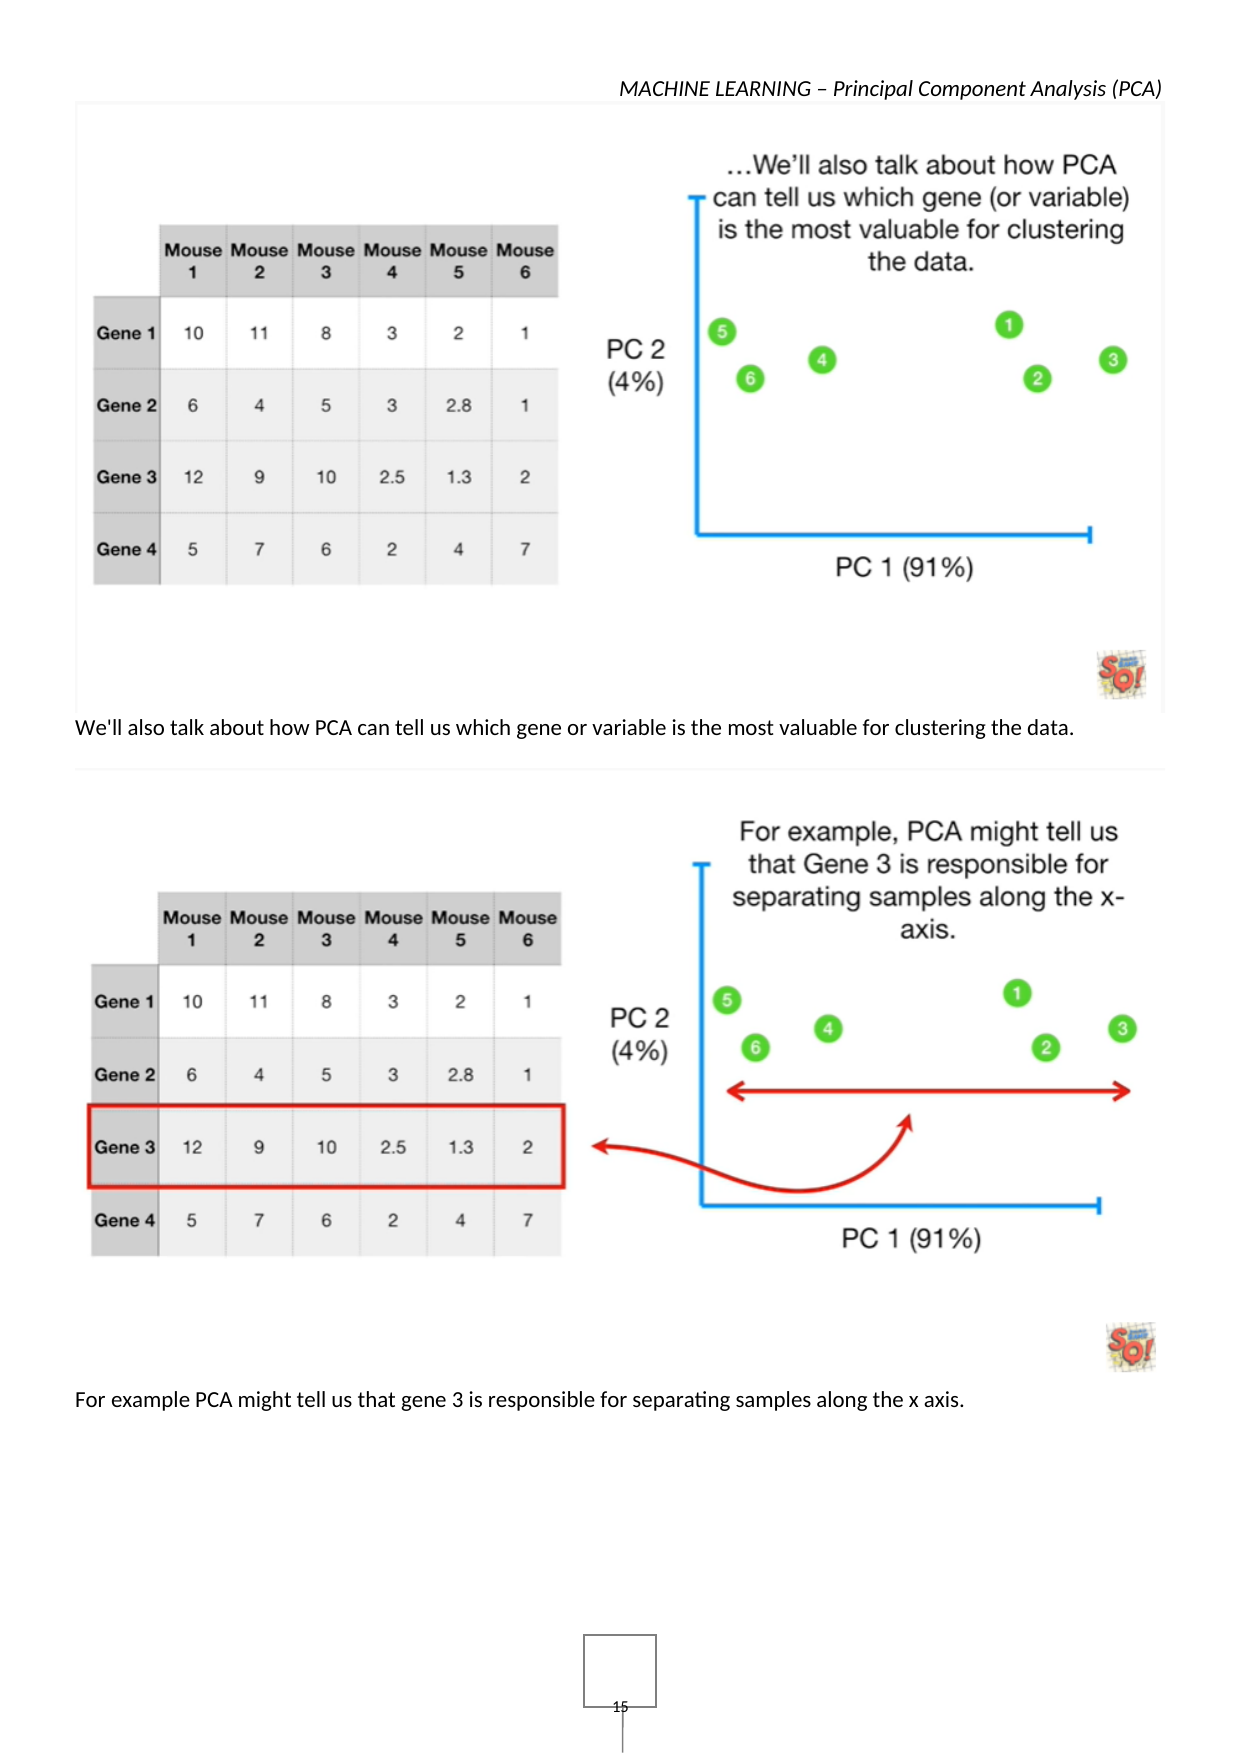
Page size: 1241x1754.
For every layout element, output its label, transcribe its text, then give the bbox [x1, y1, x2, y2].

picture [75, 768, 1166, 1386]
picture [75, 101, 1166, 713]
text We'll also talk about how PCA can tell us which gene or variable is the most valuable for clustering the data. [75, 713, 1165, 741]
text For example PCA might tell us that gene 3 is responsible for separating samples along the x axis. [75, 1386, 1165, 1414]
